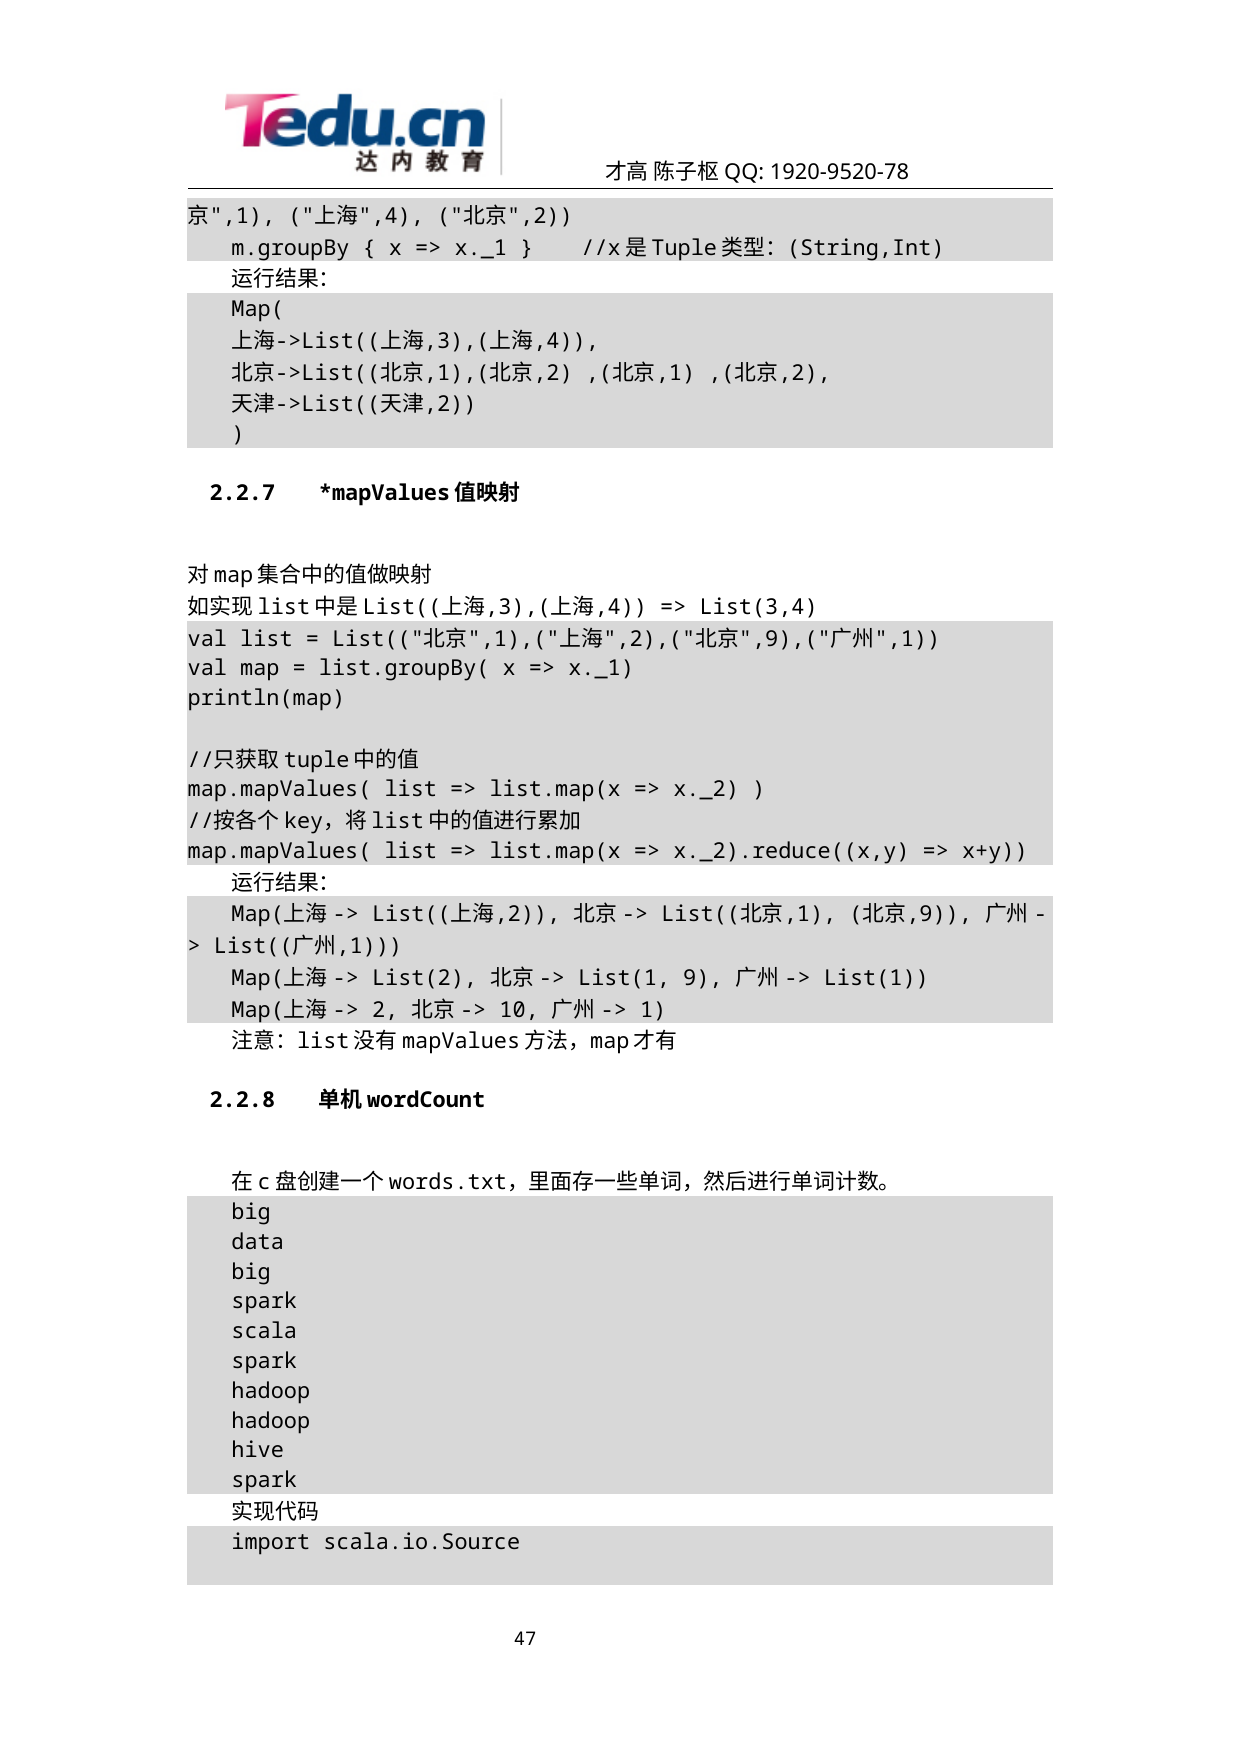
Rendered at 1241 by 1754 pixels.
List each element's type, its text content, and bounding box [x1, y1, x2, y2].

text Map(上海 -> List((上海,2)), 北京 -> List((北京,1), (北京,9)), 广州 -> List((广州,1))) [187, 896, 1053, 960]
text spark [187, 1345, 1053, 1375]
text import scala.io.Source [187, 1526, 1053, 1556]
text 上海->List((上海,3),(上海,4)), [187, 323, 1053, 354]
text hive [187, 1434, 1053, 1464]
text 运行结果： [187, 261, 1053, 293]
text map.mapValues( list => list.map(x => x._2) ) [187, 773, 1053, 803]
text val list = List(("北京",1),("上海",2),("北京",9),("广州",1)) [187, 621, 1053, 652]
text val map = list.groupBy( x => x._1) [187, 652, 1053, 682]
text 实现代码 [187, 1494, 1053, 1526]
text 运行结果： [187, 865, 1053, 896]
text val m = List(("北京",1),("上海",3),("天津",2), ("北京",2), ("北京",1), ("上海",4), ("北京",2)) [187, 198, 1053, 229]
text data [187, 1226, 1053, 1256]
text hadoop [187, 1405, 1053, 1434]
text m.groupBy { x => x._1 } //x是Tuple类型：(String,Int) [187, 229, 1053, 261]
text map.mapValues( list => list.map(x => x._2).reduce((x,y) => x+y)) [187, 835, 1053, 865]
text 对map集合中的值做映射 [187, 557, 1053, 589]
text Map( [187, 293, 1053, 323]
text 在c盘创建一个words.txt，里面存一些单词，然后进行单词计数。 [187, 1164, 1053, 1196]
picture [225, 88, 507, 180]
text big [187, 1196, 1053, 1226]
text println(map) [187, 682, 1053, 712]
text 天津->List((天津,2)) [187, 386, 1053, 418]
text 北京->List((北京,1),(北京,2) ,(北京,1) ,(北京,2), [187, 354, 1053, 386]
text //只获取tuple中的值 [187, 742, 1053, 773]
subtitle *mapValues值映射 [209, 475, 1031, 507]
text scala [187, 1315, 1053, 1345]
text 如实现list中是List((上海,3),(上海,4)) => List(3,4) [187, 589, 1053, 621]
subtitle 单机wordCount [209, 1082, 1031, 1114]
text //按各个key，将list中的值进行累加 [187, 803, 1053, 835]
text ) [187, 418, 1053, 448]
text hadoop [187, 1375, 1053, 1405]
text 注意：list没有mapValues方法，map才有 [187, 1023, 1053, 1055]
text Map(上海 -> 2, 北京 -> 10, 广州 -> 1) [187, 992, 1053, 1023]
text Map(上海 -> List(2), 北京 -> List(1, 9), 广州 -> List(1)) [187, 960, 1053, 992]
text big [187, 1256, 1053, 1286]
text spark [187, 1286, 1053, 1315]
text spark [187, 1464, 1053, 1494]
